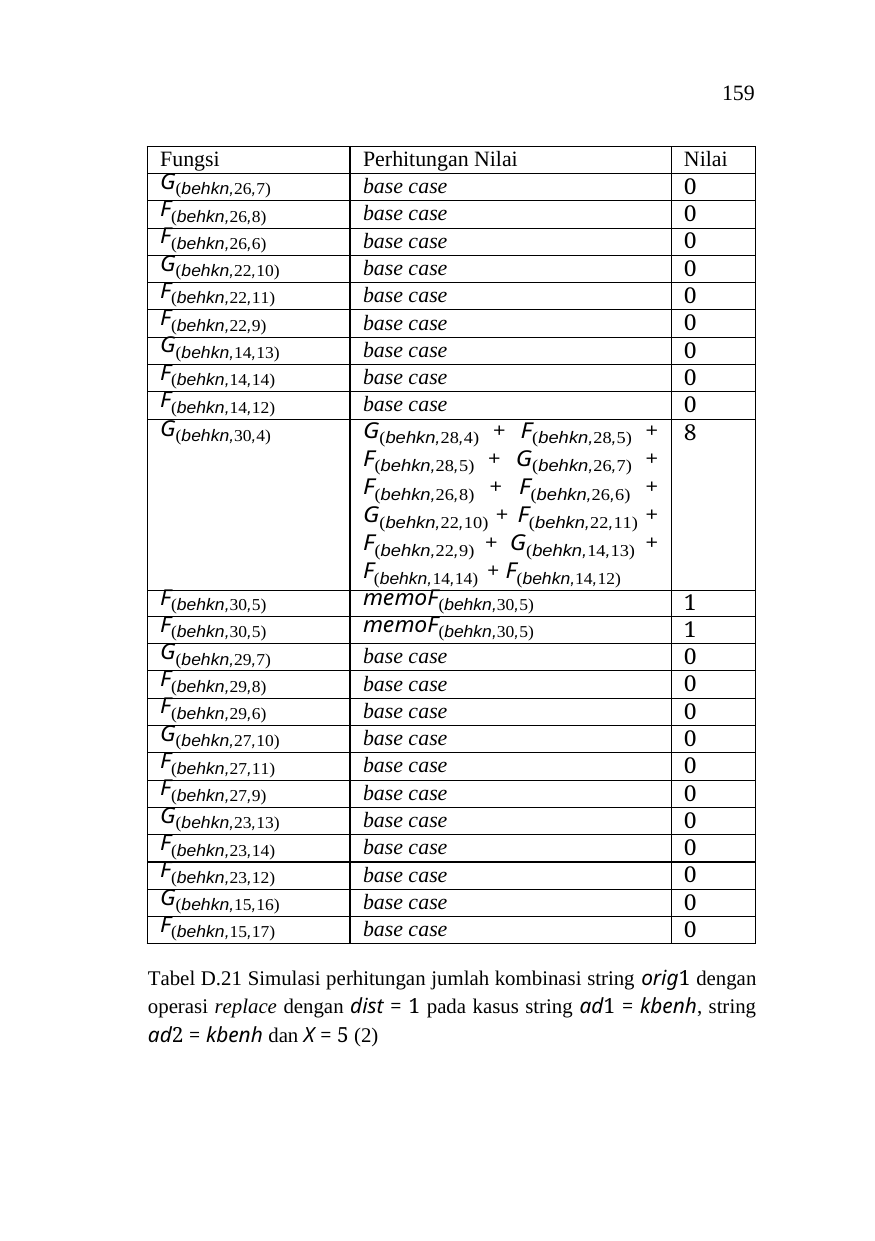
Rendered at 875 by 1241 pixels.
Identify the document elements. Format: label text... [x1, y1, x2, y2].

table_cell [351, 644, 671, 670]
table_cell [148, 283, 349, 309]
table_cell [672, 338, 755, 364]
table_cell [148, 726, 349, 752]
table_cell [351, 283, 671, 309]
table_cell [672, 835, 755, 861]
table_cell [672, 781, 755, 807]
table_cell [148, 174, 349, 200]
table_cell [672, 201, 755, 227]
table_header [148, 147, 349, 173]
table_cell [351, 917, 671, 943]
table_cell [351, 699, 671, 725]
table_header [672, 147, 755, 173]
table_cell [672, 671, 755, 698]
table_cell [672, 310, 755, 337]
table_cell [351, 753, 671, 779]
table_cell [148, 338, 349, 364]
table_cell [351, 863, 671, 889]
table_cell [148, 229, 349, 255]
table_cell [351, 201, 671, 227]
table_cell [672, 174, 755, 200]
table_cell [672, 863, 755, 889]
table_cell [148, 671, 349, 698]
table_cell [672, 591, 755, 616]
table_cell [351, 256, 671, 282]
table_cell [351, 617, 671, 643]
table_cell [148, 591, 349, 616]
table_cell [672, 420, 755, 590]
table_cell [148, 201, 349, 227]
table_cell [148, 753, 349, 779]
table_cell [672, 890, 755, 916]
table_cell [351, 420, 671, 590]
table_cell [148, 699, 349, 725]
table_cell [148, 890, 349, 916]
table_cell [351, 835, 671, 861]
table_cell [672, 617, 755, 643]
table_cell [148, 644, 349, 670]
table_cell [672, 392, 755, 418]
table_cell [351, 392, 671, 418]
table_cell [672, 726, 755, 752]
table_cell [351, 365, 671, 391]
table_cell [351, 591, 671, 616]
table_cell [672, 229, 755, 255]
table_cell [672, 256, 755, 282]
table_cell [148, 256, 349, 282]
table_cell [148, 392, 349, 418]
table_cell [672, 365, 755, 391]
text Tabel D.21 Simulasi perhitungan jumlah kombinasi string orig1 dengan operasi replace dengan dist = 1 pada kasus string ad1 = kbenh, string ad2 = kbenh dan X = 5 (2) [148, 963, 756, 1048]
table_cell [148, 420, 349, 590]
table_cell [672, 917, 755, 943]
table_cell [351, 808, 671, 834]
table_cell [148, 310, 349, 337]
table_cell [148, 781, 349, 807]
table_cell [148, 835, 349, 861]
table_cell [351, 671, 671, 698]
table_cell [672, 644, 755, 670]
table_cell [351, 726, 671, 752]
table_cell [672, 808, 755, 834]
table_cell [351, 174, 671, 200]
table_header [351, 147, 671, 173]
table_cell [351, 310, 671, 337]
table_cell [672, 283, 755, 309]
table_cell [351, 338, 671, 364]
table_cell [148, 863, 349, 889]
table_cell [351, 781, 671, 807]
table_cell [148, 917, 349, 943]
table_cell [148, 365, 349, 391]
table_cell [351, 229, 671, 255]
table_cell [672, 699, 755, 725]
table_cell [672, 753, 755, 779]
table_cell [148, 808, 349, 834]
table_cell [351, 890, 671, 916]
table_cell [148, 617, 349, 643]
